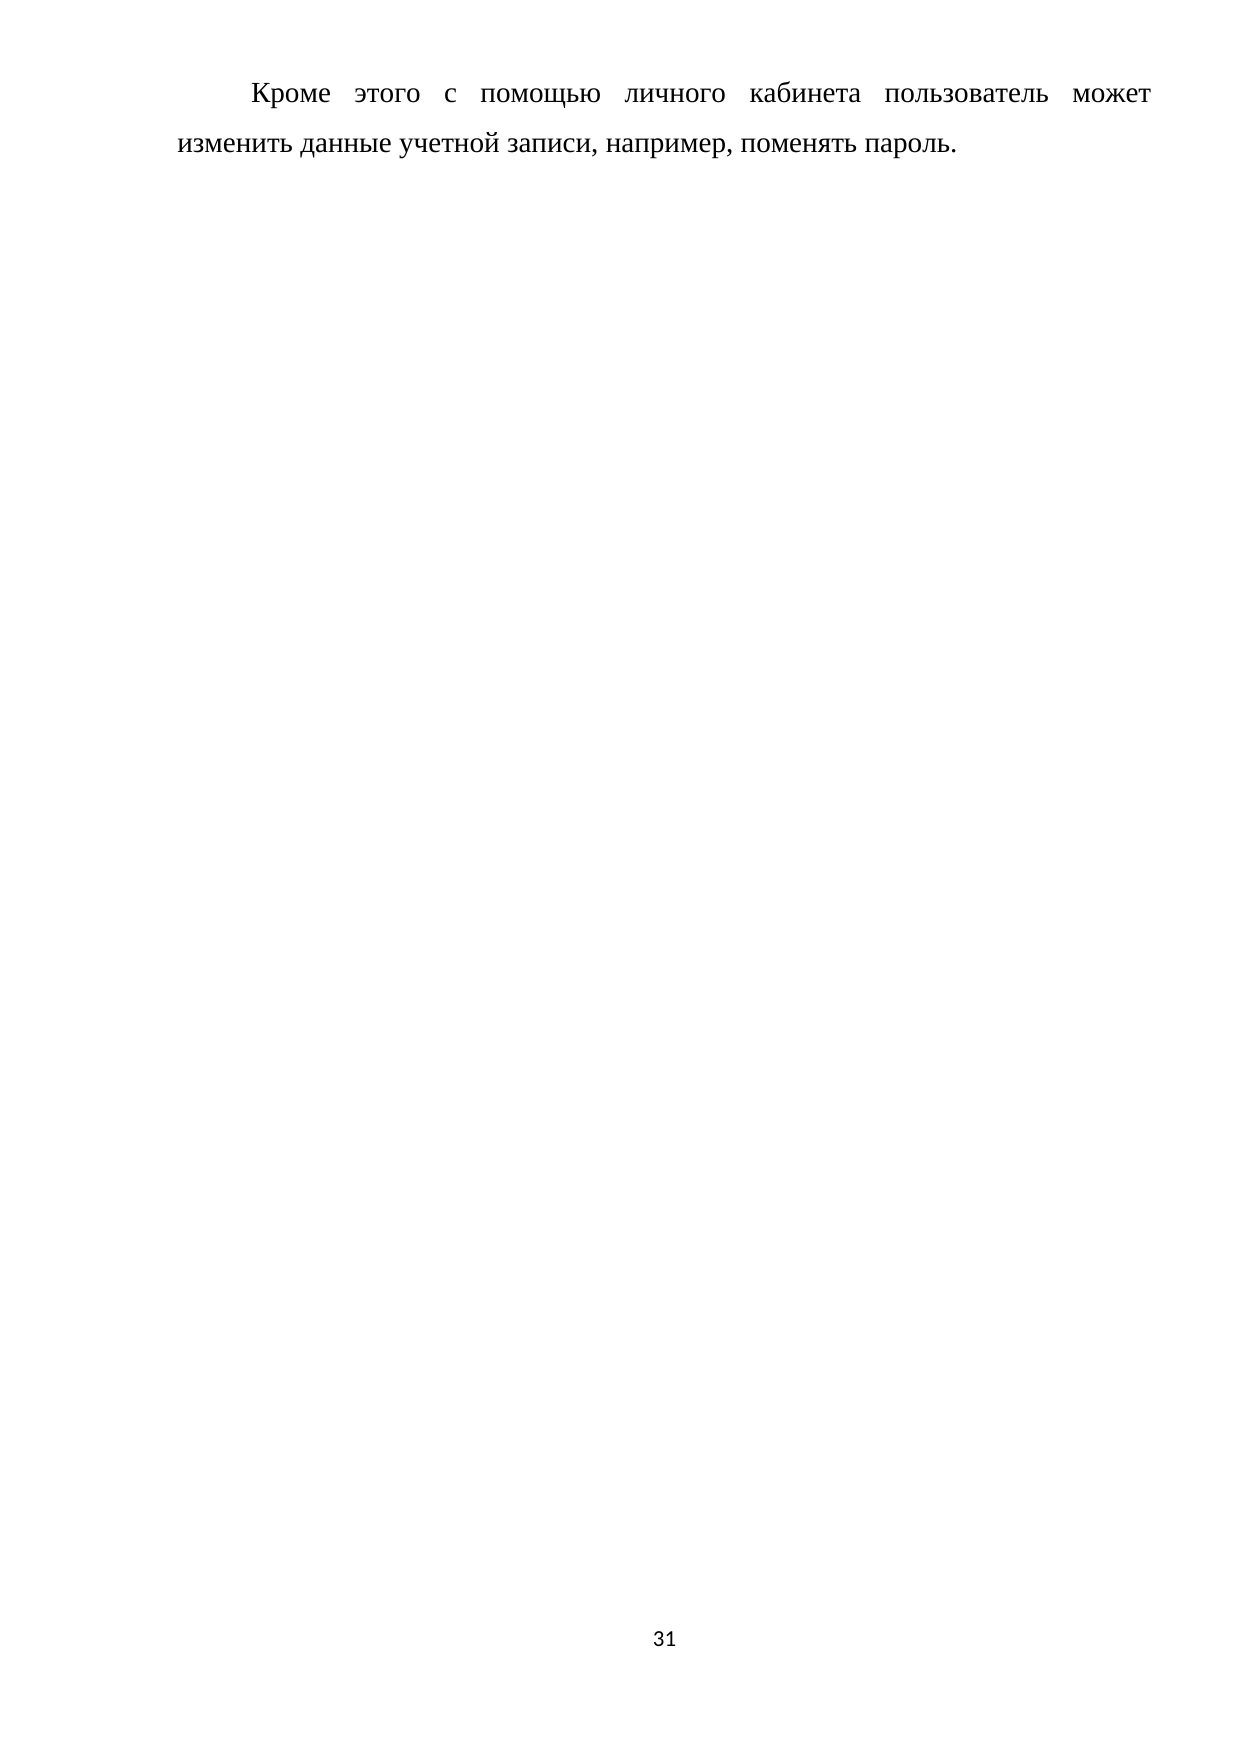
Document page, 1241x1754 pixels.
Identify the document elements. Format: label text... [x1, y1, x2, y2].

text Кроме этого с помощью личного кабинета пользователь может изменить данные учетной записи, например, поменять пароль. [177, 75, 1152, 159]
